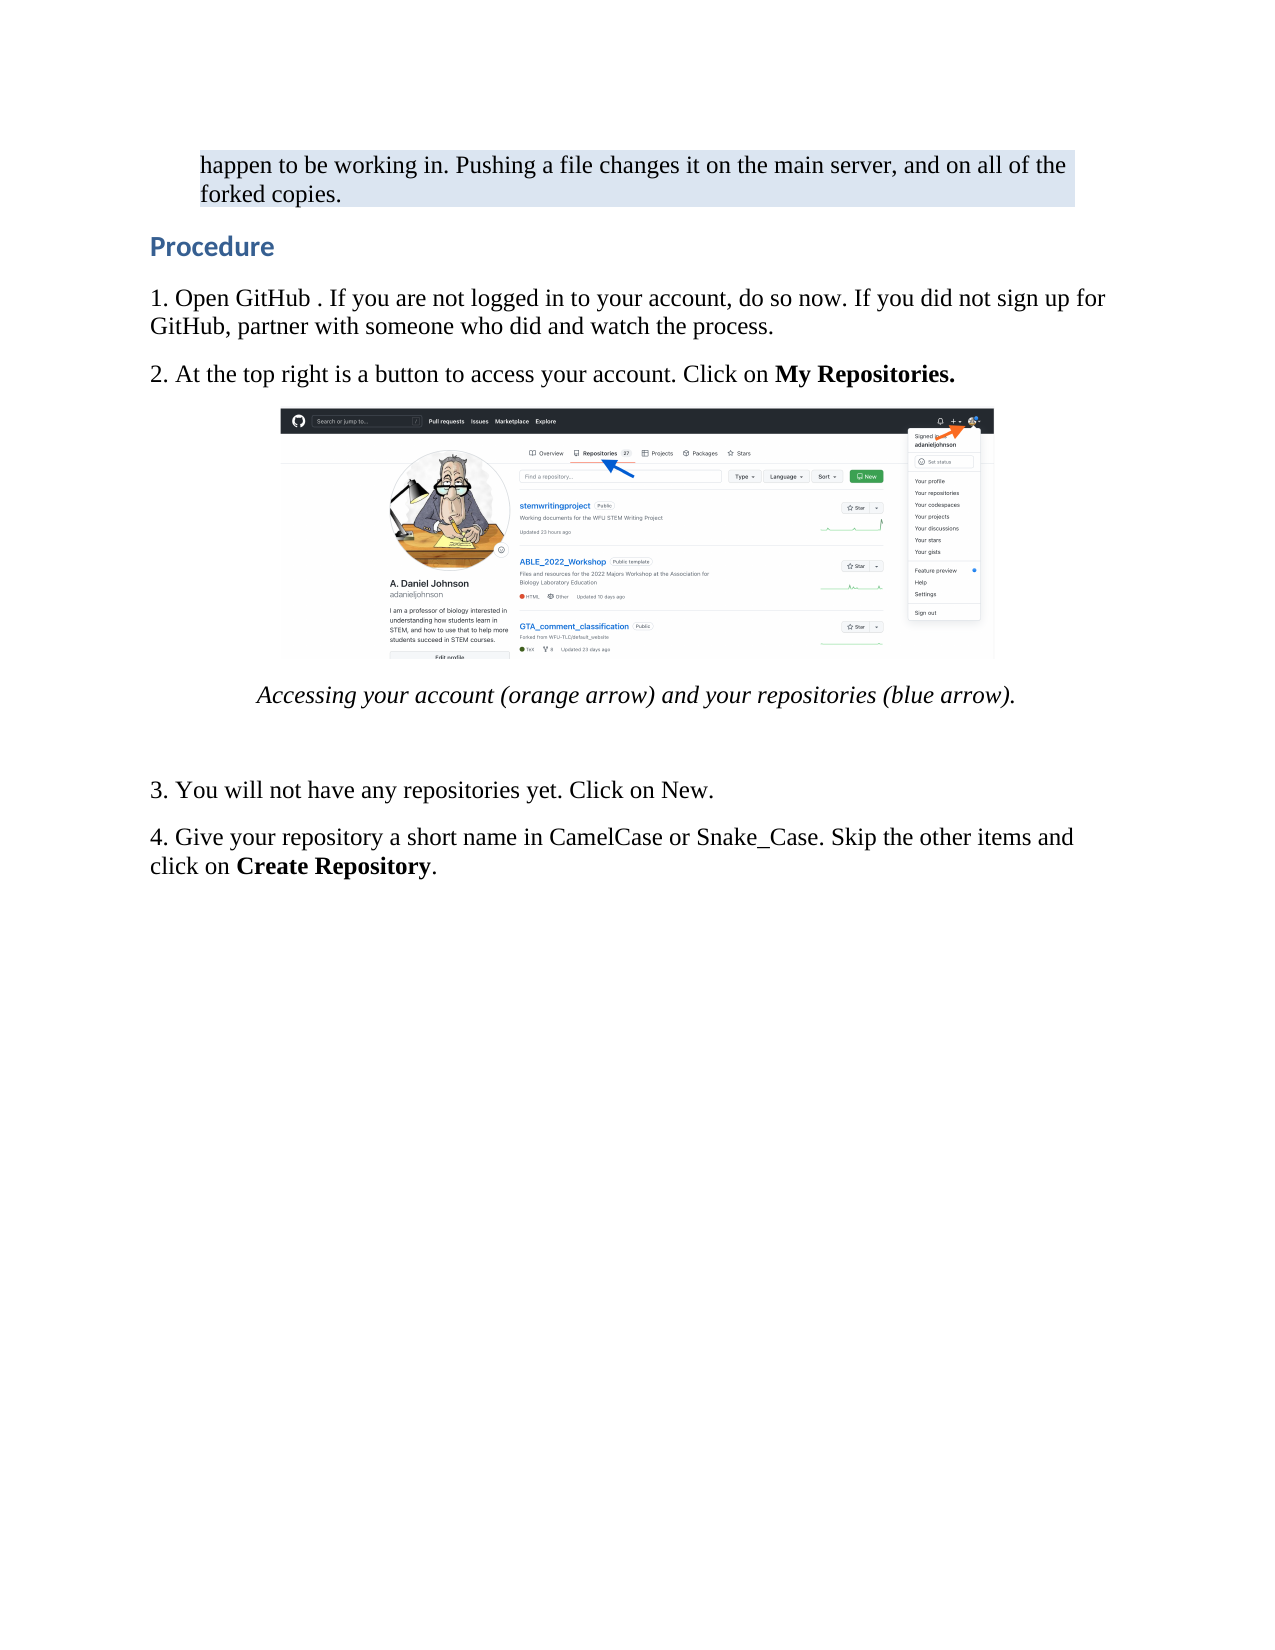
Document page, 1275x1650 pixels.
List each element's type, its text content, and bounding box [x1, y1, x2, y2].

text 1. Open GitHub . If you are not logged in to your account, do so now. If you did not sign up for GitHub, partner with someone who did and watch the process. [150, 283, 1125, 340]
subtitle Procedure [150, 228, 1125, 264]
text 4. Give your repository a short name in CamelCase or Snake_Case. Skip the other items and click on Create Repository. [150, 822, 1125, 880]
picture [280, 406, 995, 659]
text 2. At the top right is a button to access your account. Click on My Repositories. [150, 359, 1125, 388]
text 3. You will not have any repositories yet. Click on New. [150, 775, 1125, 803]
text Accessing your account (orange arrow) and your repositories (blue arrow). [150, 680, 1125, 708]
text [200, 150, 1075, 207]
